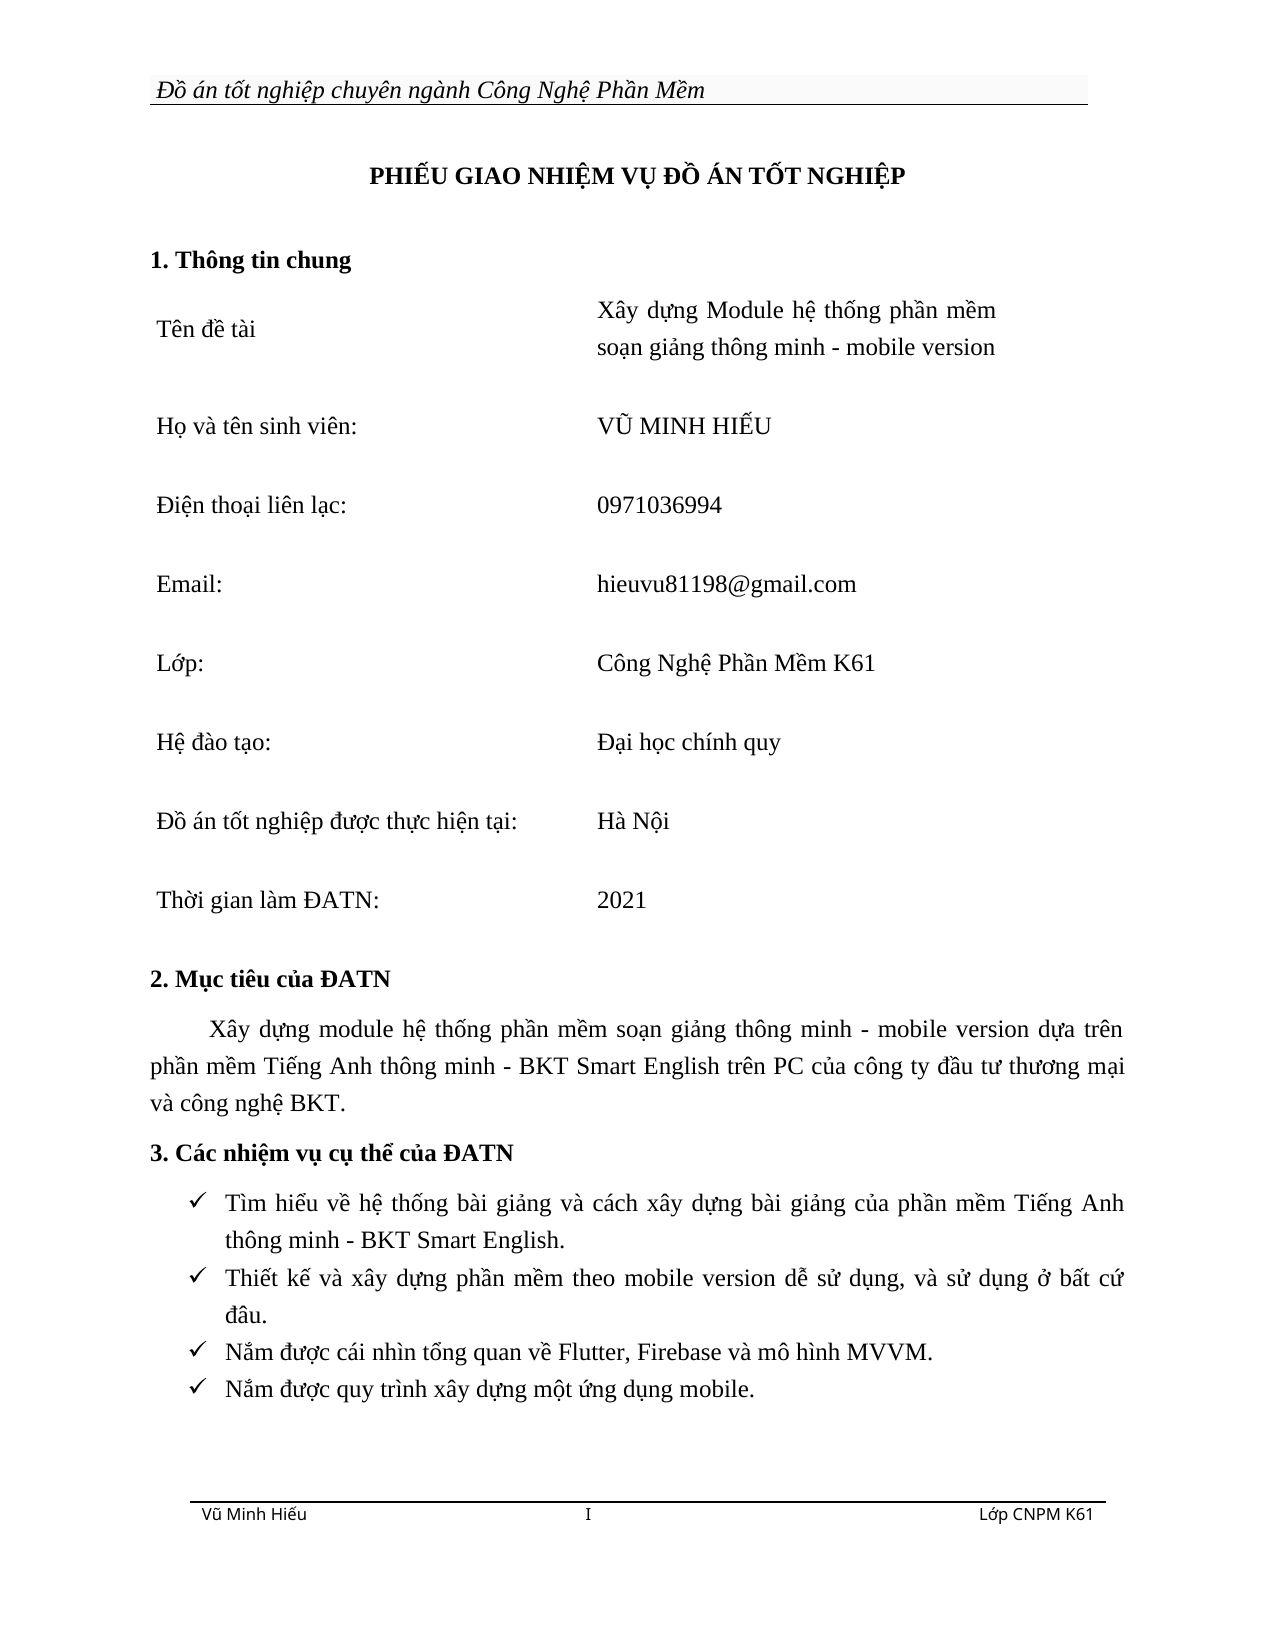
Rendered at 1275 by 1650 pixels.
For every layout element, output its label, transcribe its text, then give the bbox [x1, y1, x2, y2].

table_cell Hà Nội [591, 794, 1002, 873]
text Xây dựng module hệ thống phần mềm soạn giảng thông minh - mobile version dựa trên phần mềm Tiếng Anh thông minh - BKT Smart English trên PC của công ty đầu tư thương mại và công nghệ BKT. [150, 1014, 1125, 1117]
table_cell Thời gian làm ĐATN: [150, 873, 591, 952]
table_cell 2021 [591, 873, 1002, 952]
table_header Tên đề tài [150, 283, 591, 399]
table_cell Lớp: [150, 636, 591, 715]
text 3. Các nhiệm vụ cụ thể của ĐATN [150, 1138, 1125, 1167]
table_cell Đại học chính quy [591, 715, 1002, 794]
table_cell Công Nghệ Phần Mềm K61 [591, 636, 1002, 715]
table_cell VŨ MINH HIẾU [591, 399, 1002, 478]
list Nắm được cái nhìn tổng quan về Flutter, Firebase và mô hình MVVM. [187, 1337, 1125, 1366]
table_cell Điện thoại liên lạc: [150, 478, 591, 557]
table_cell Email: [150, 557, 591, 636]
list Tìm hiểu về hệ thống bài giảng và cách xây dựng bài giảng của phần mềm Tiếng Anh thông minh - BKT Smart English. [187, 1188, 1125, 1254]
table_header Xây dựng Module hệ thống phần mềm soạn giảng thông minh - mobile version [591, 283, 1002, 399]
list Thiết kế và xây dựng phần mềm theo mobile version dễ sử dụng, và sử dụng ở bất cứ đâu. [187, 1263, 1125, 1329]
table_cell Đồ án tốt nghiệp được thực hiện tại: [150, 794, 591, 873]
table_cell Hệ đào tạo: [150, 715, 591, 794]
text 2. Mục tiêu của ĐATN [150, 964, 1125, 993]
subtitle PHIẾU GIAO NHIỆM VỤ ĐỒ ÁN TỐT NGHIỆP [150, 161, 1125, 189]
table_cell hieuvu81198@gmail.com [591, 557, 1002, 636]
table_cell 0971036994 [591, 478, 1002, 557]
text 1. Thông tin chung [150, 245, 1125, 274]
table_cell Họ và tên sinh viên: [150, 399, 591, 478]
list Nắm được quy trình xây dựng một ứng dụng mobile. [187, 1374, 1125, 1403]
